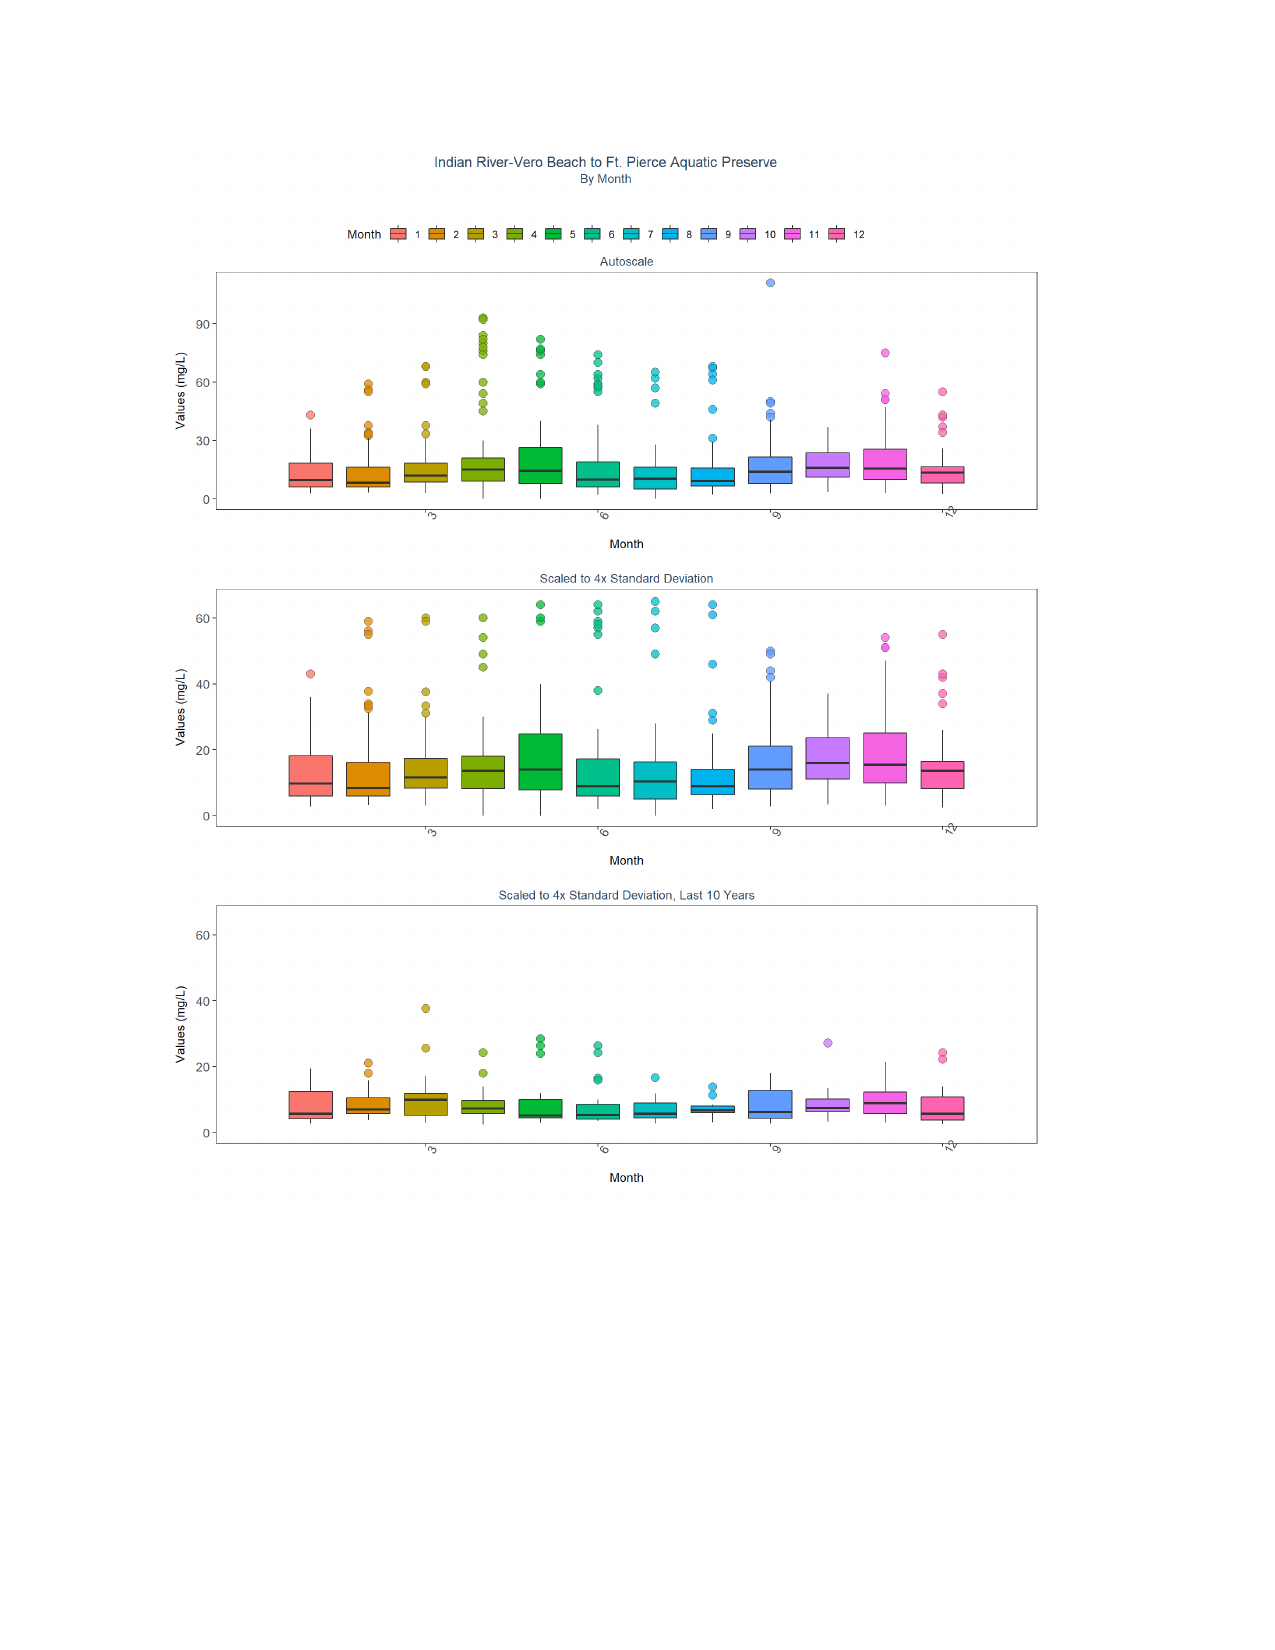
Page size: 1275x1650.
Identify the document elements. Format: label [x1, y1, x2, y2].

picture [168, 150, 1044, 1200]
